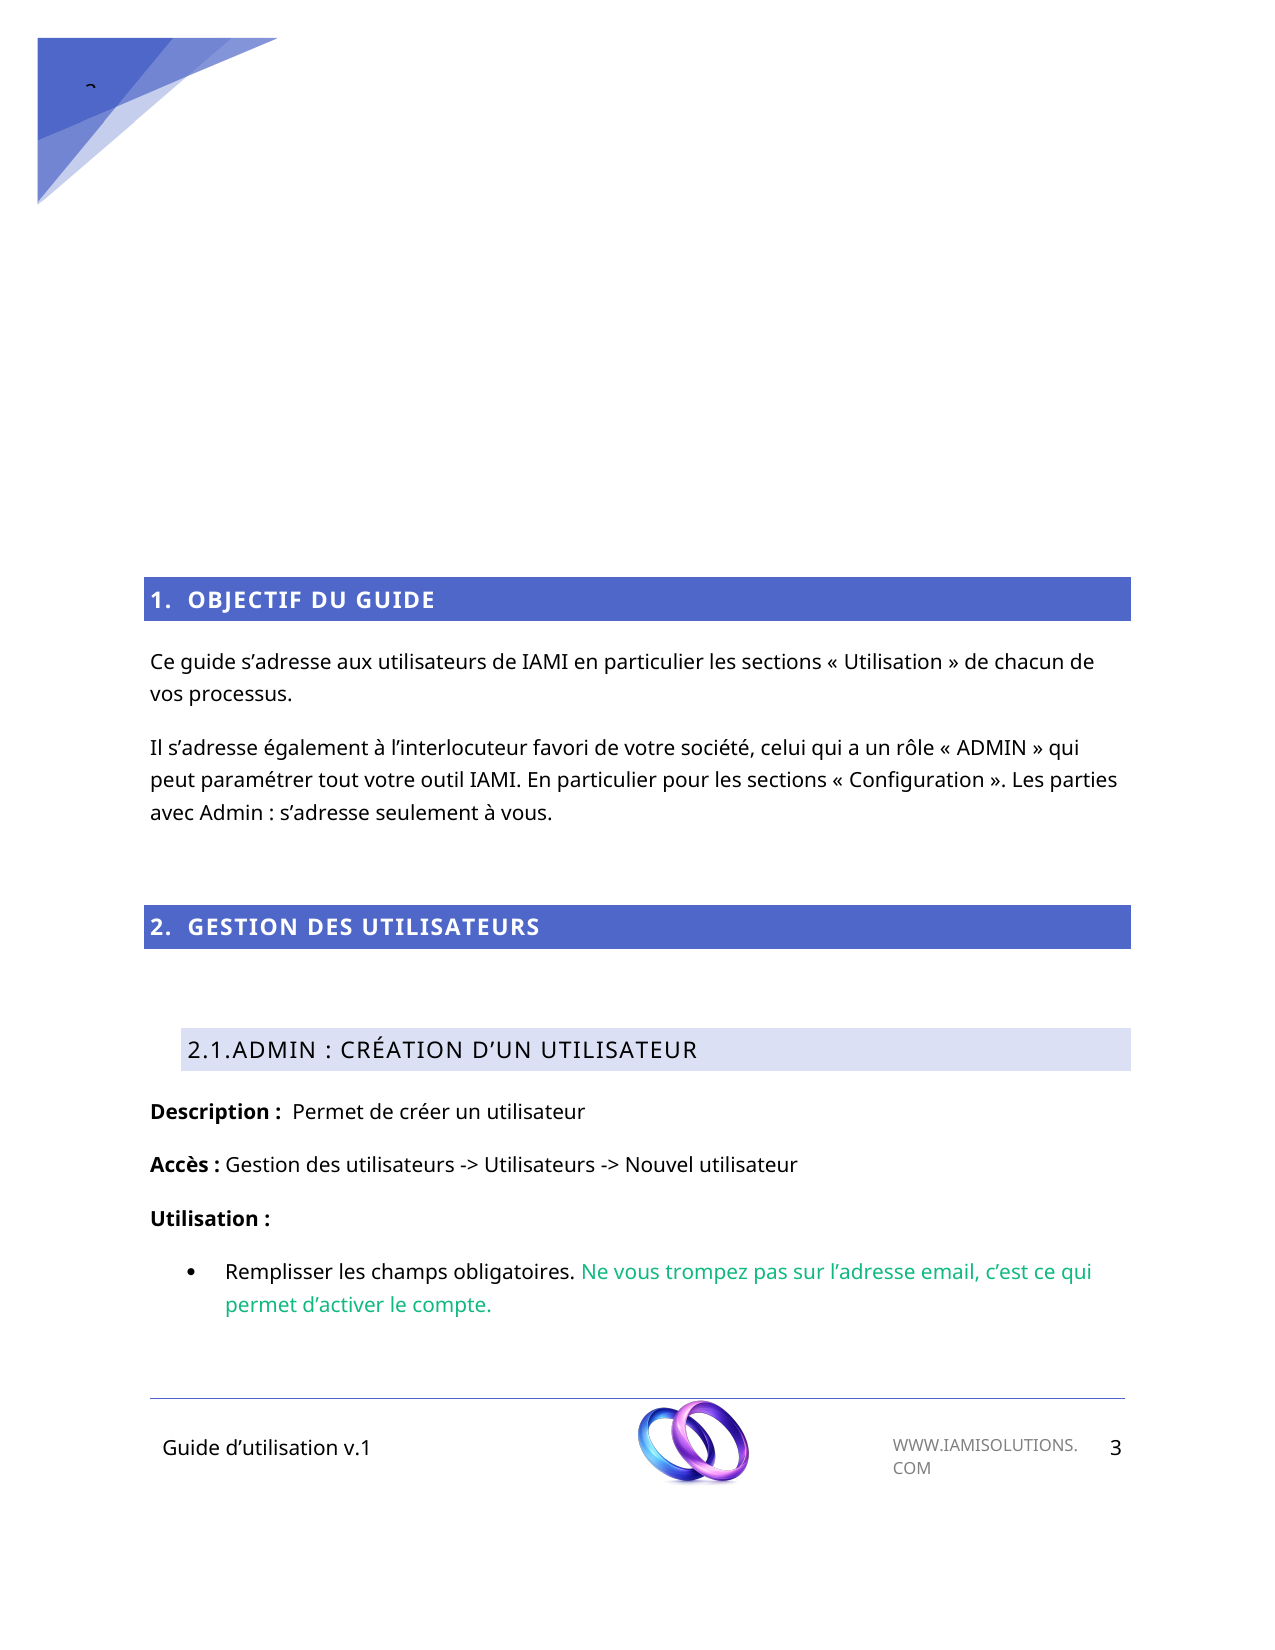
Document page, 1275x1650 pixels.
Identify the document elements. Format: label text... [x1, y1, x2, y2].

text Il s’adresse également à l’interlocuteur favori de votre société, celui qui a un rôle « ADMIN » qui peut paramétrer tout votre outil IAMI. En particulier pour les sections « Configuration ». Les parties avec Admin : s’adresse seulement à vous. [150, 733, 1125, 826]
text Ce guide s’adresse aux utilisateurs de IAMI en particulier les sections « Utilisation » de chacun de vos processus. [150, 647, 1125, 708]
subtitle Objectif du guide [150, 584, 1125, 615]
subtitle Gestion des utilisateurs [150, 911, 1125, 942]
text Description : Permet de créer un utilisateur [150, 1097, 1125, 1125]
list Remplisser les champs obligatoires. Ne vous trompez pas sur l’adresse email, c’est ce qui permet d’activer le compte. [187, 1257, 1125, 1318]
subtitle ADMIN : Création d’un utilisateur [188, 1034, 1125, 1065]
picture [37, 37, 279, 206]
picture [620, 1399, 764, 1493]
text Utilisation : [150, 1204, 1125, 1232]
text Accès : Gestion des utilisateurs -> Utilisateurs -> Nouvel utilisateur [150, 1150, 1125, 1179]
